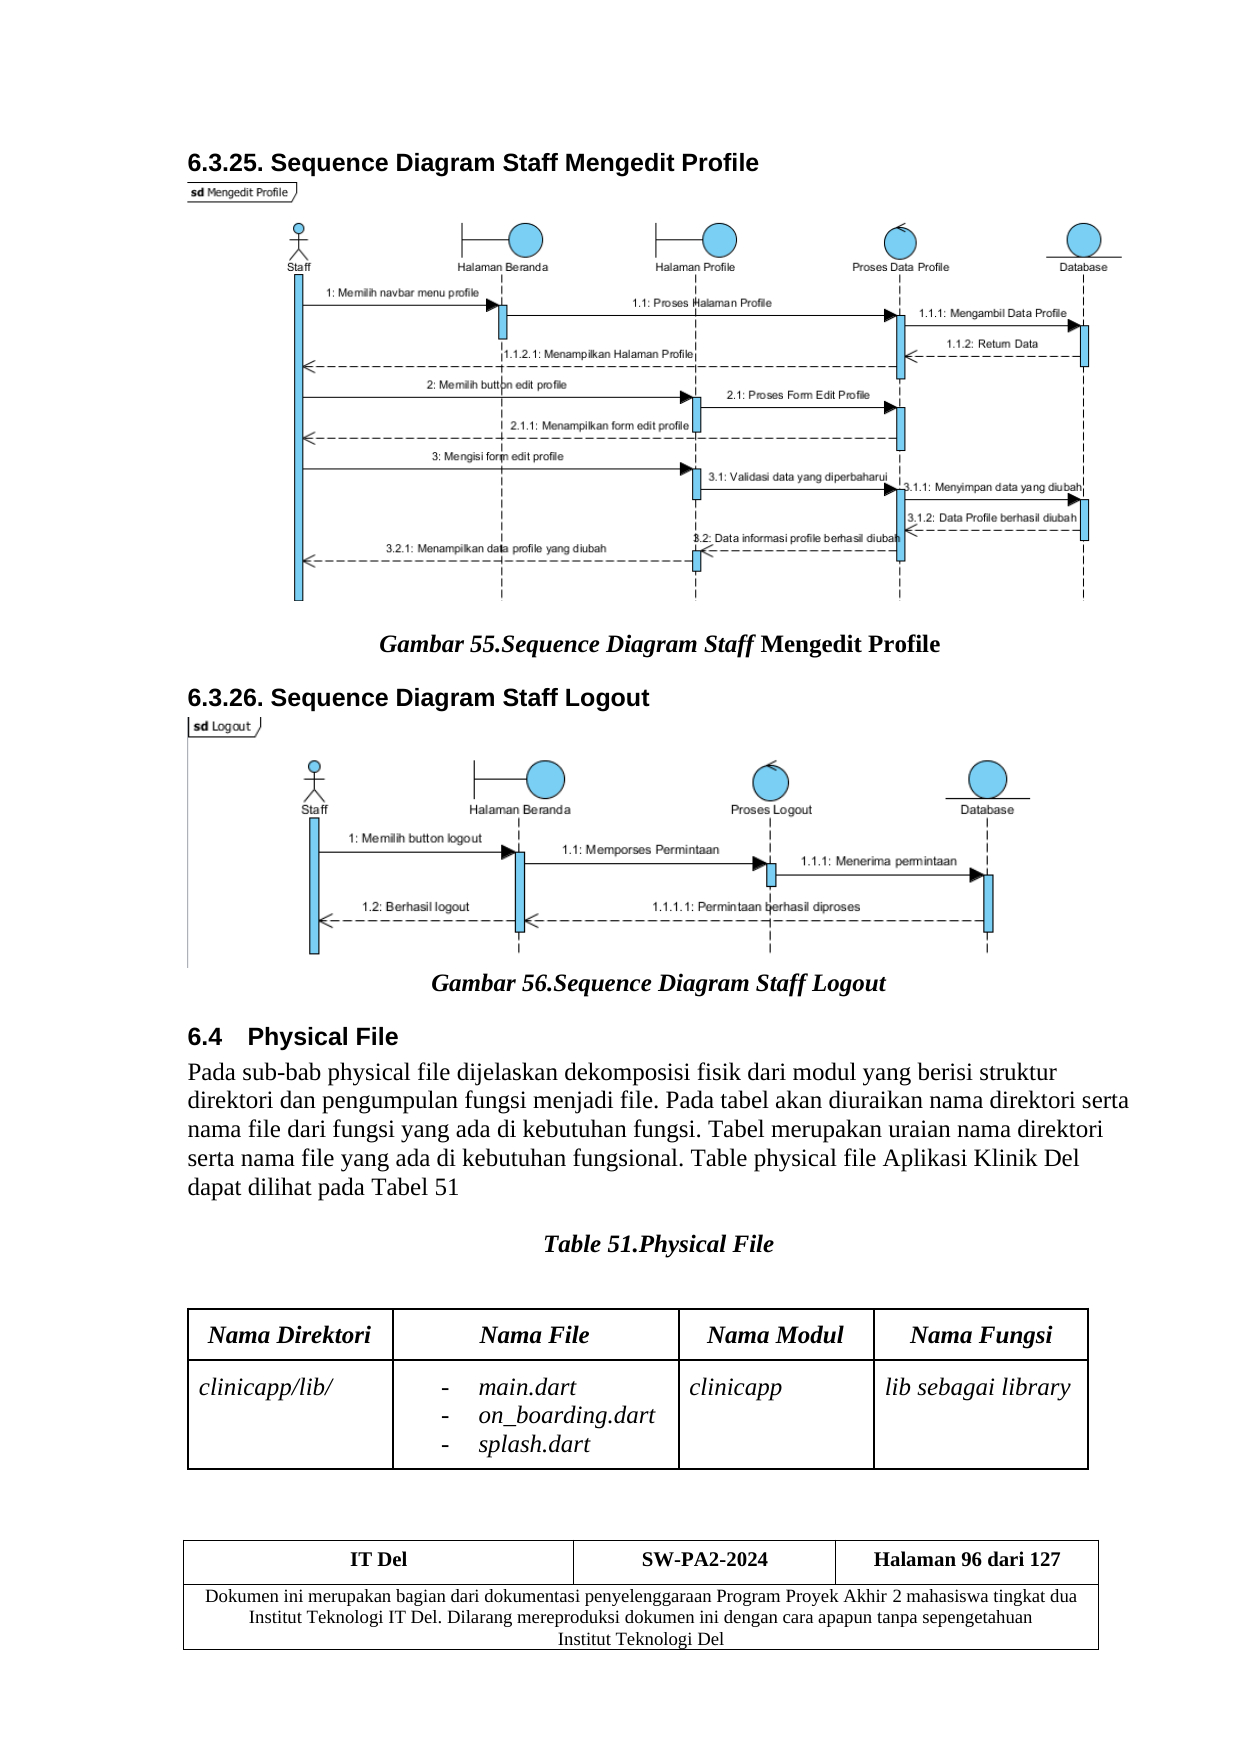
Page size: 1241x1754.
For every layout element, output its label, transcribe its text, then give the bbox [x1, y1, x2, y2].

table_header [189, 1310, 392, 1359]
picture [187, 182, 1133, 601]
text Table 51.Physical File [187, 1229, 1132, 1258]
picture [187, 717, 1133, 968]
text Gambar 55.Sequence Diagram Staff Mengedit Profile [187, 629, 1132, 657]
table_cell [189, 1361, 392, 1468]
subtitle Physical File [187, 1022, 1132, 1050]
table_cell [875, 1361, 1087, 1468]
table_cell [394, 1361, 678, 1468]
subtitle 6.3.26. Sequence Diagram Staff Logout [187, 682, 1132, 711]
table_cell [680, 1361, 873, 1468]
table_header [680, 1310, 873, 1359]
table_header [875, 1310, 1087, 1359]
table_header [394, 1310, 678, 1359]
text Pada sub-bab physical file dijelaskan dekomposisi fisik dari modul yang berisi struktur direktori dan pengumpulan fungsi menjadi file. Pada tabel akan diuraikan nama direktori serta nama file dari fungsi yang ada di kebutuhan fungsi. Tabel merupakan uraian nama direktori serta nama file yang ada di kebutuhan fungsional. Table physical file Aplikasi Klinik Del dapat dilihat pada Tabel 51 [187, 1057, 1132, 1200]
subtitle 6.3.25. Sequence Diagram Staff Mengedit Profile [187, 148, 1132, 176]
text Gambar 56.Sequence Diagram Staff Logout [187, 968, 1132, 997]
